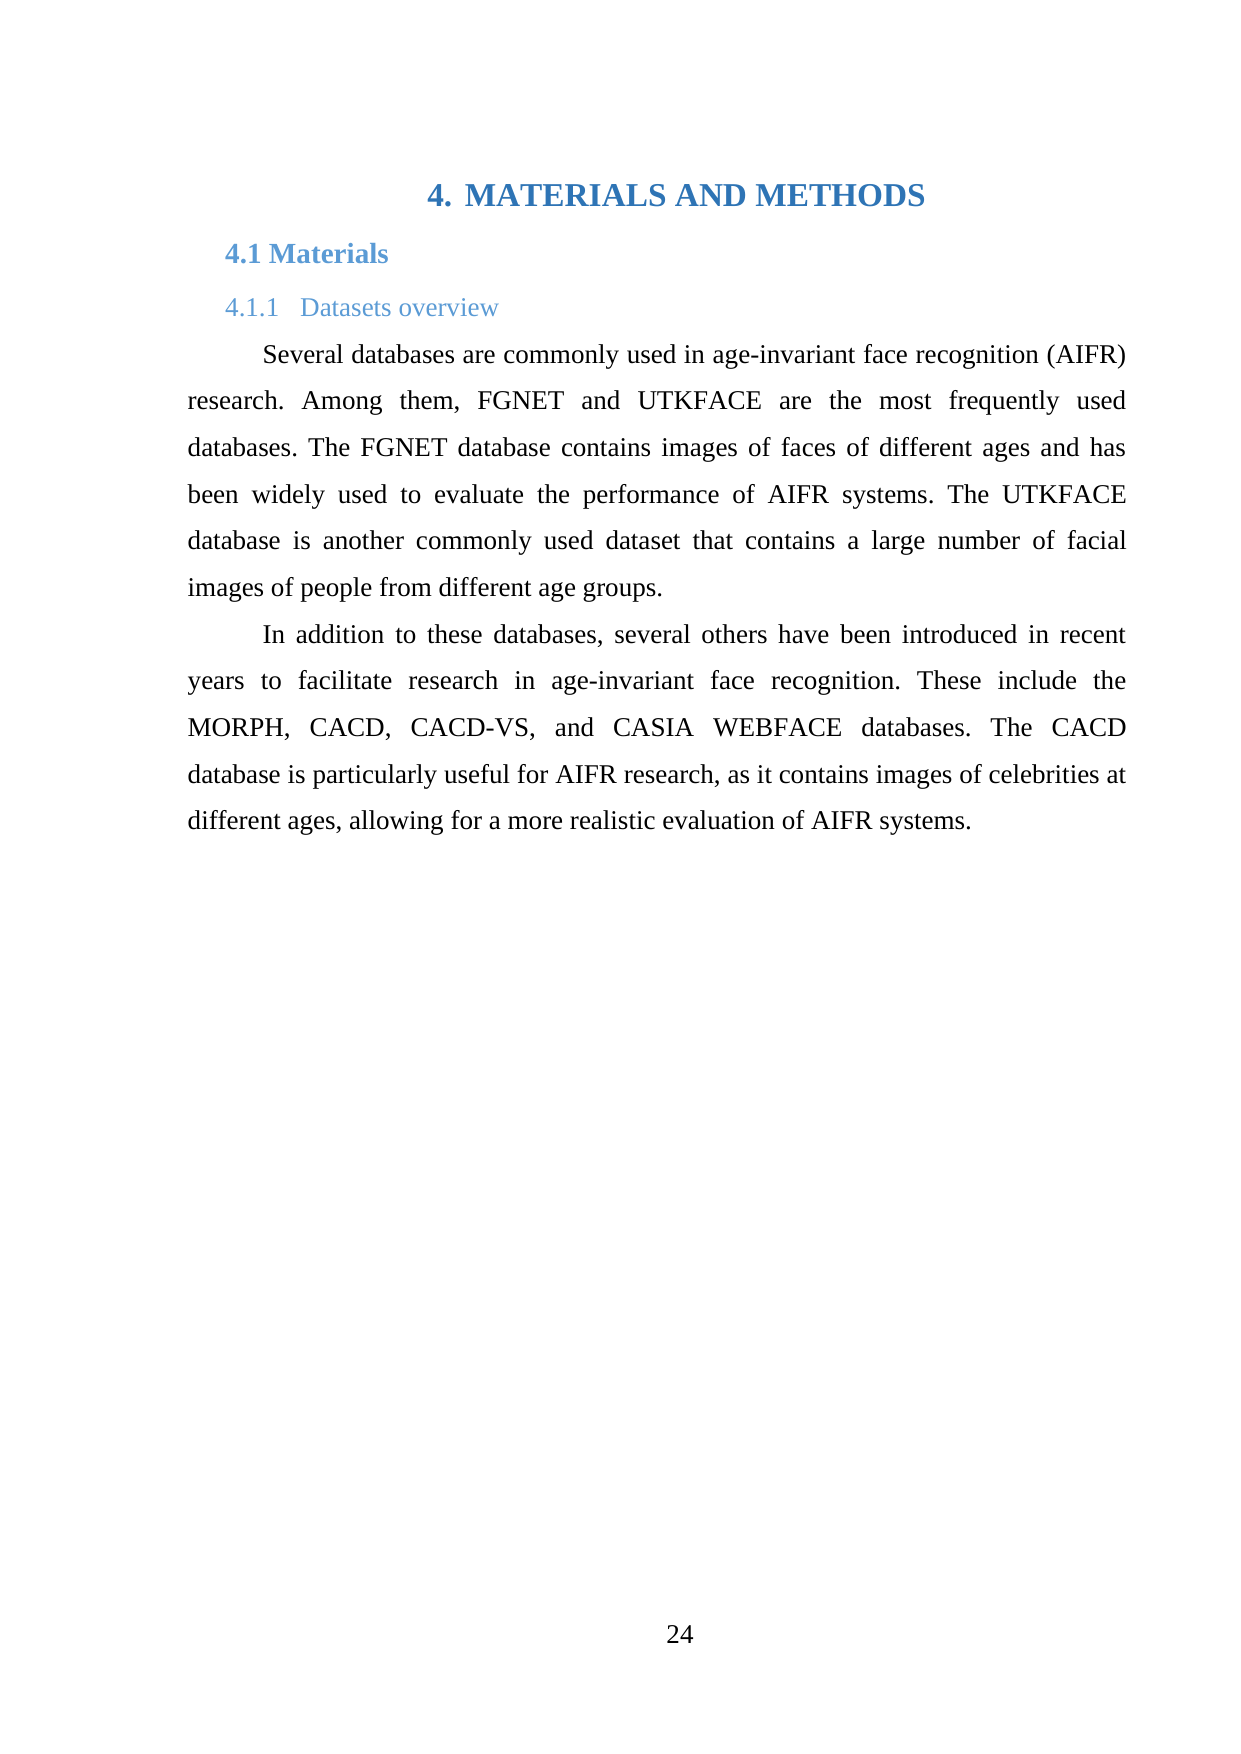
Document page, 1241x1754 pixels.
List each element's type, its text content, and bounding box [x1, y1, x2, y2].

subtitle MATERIALS AND METHODS [225, 175, 1128, 213]
text In addition to these databases, several others have been introduced in recent years to facilitate research in age-invariant face recognition. These include the MORPH, CACD, CACD-VS, and CASIA WEBFACE databases. The CACD database is particularly useful for AIFR research, as it contains images of celebrities at different ages, allowing for a more realistic evaluation of AIFR systems. [187, 618, 1128, 836]
subtitle Datasets overview [225, 291, 1128, 322]
subtitle 4.1 Materials [225, 237, 1128, 270]
text Several databases are commonly used in age-invariant face recognition (AIFR) research. Among them, FGNET and UTKFACE are the most frequently used databases. The FGNET database contains images of faces of different ages and has been widely used to evaluate the performance of AIFR systems. The UTKFACE database is another commonly used dataset that contains a large number of facial images of people from different age groups. [187, 338, 1128, 602]
